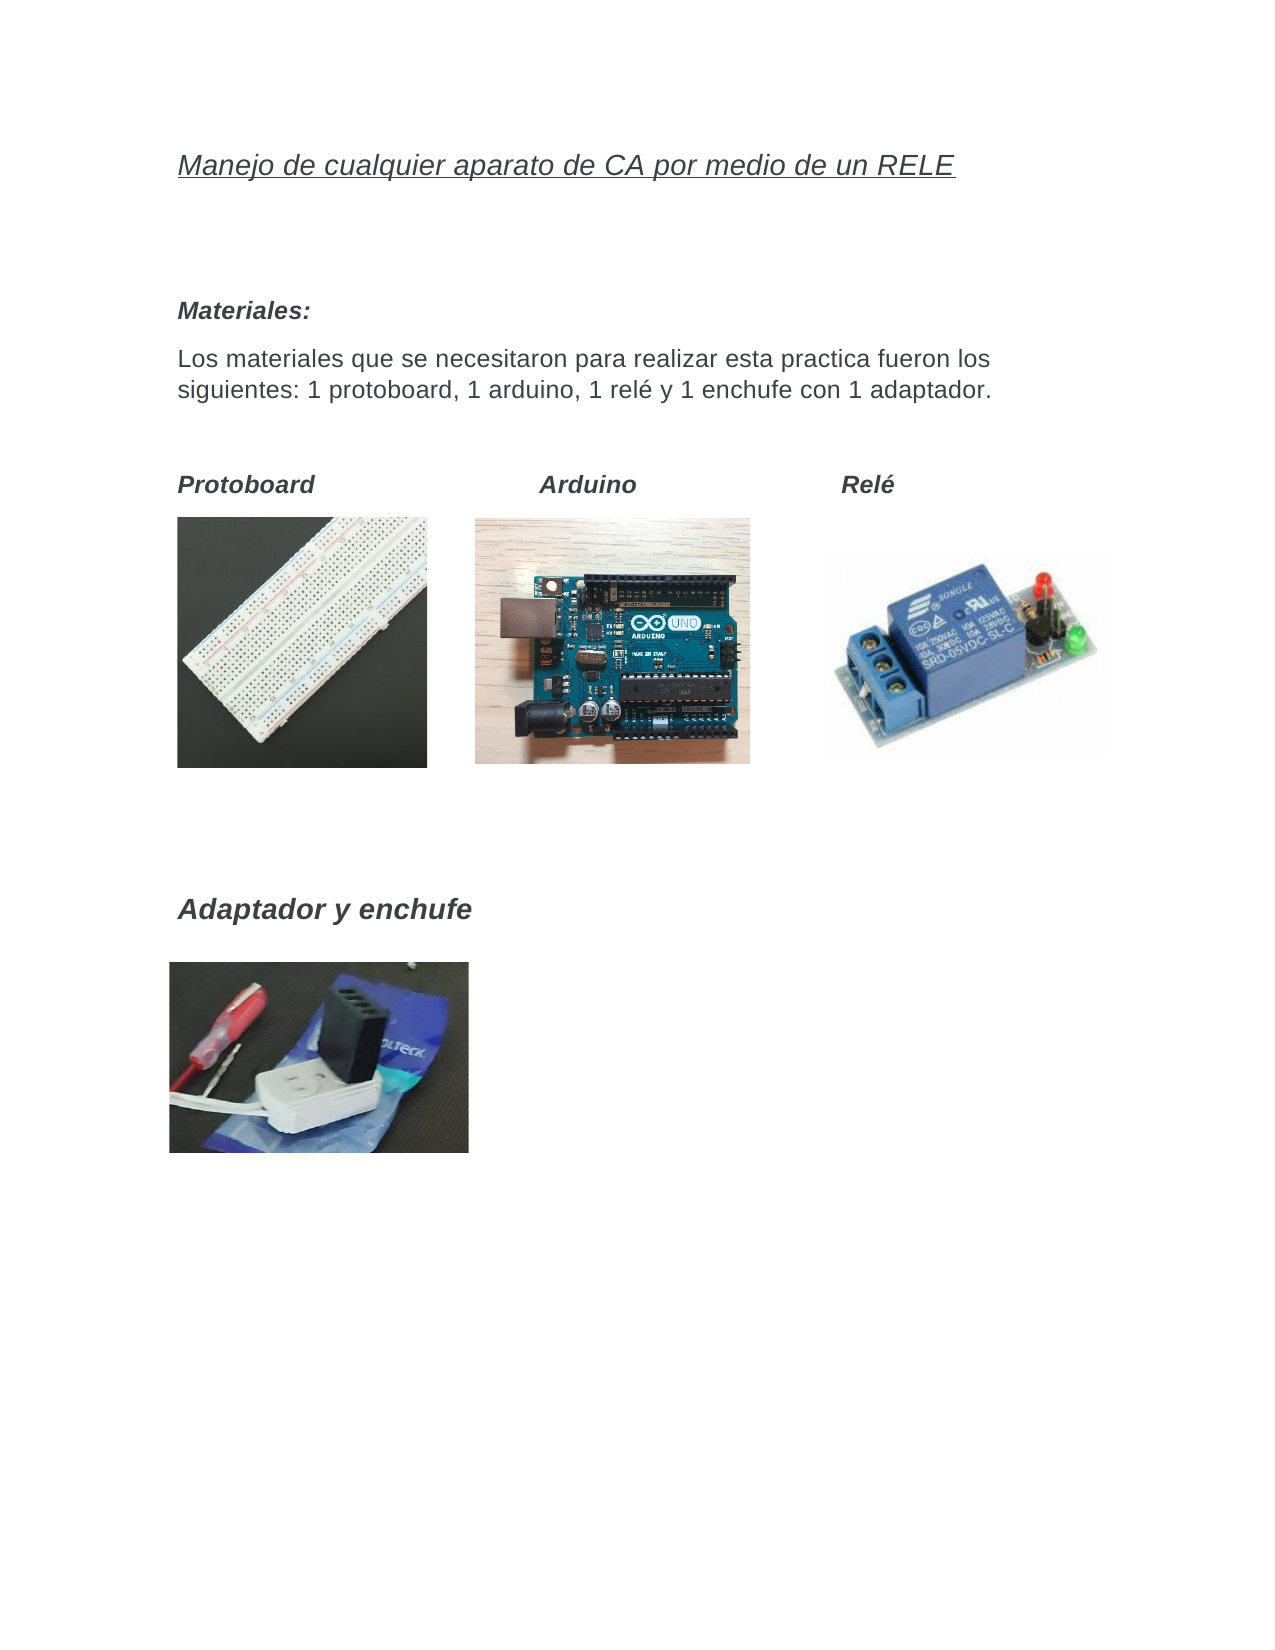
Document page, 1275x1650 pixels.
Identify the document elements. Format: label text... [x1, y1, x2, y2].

text Los materiales que se necesitaron para realizar esta practica fueron los siguientes: 1 protoboard, 1 arduino, 1 relé y 1 enchufe con 1 adaptador. [177, 343, 1098, 403]
text Protoboard Arduino Relé [177, 470, 1098, 499]
text Materiales: [177, 296, 1098, 324]
picture [475, 518, 750, 764]
picture [177, 517, 428, 768]
text Adaptador y enchufe [177, 892, 1098, 926]
text Manejo de cualquier aparato de CA por medio de un RELE [177, 148, 1098, 181]
picture [823, 549, 1109, 756]
picture [169, 962, 469, 1153]
